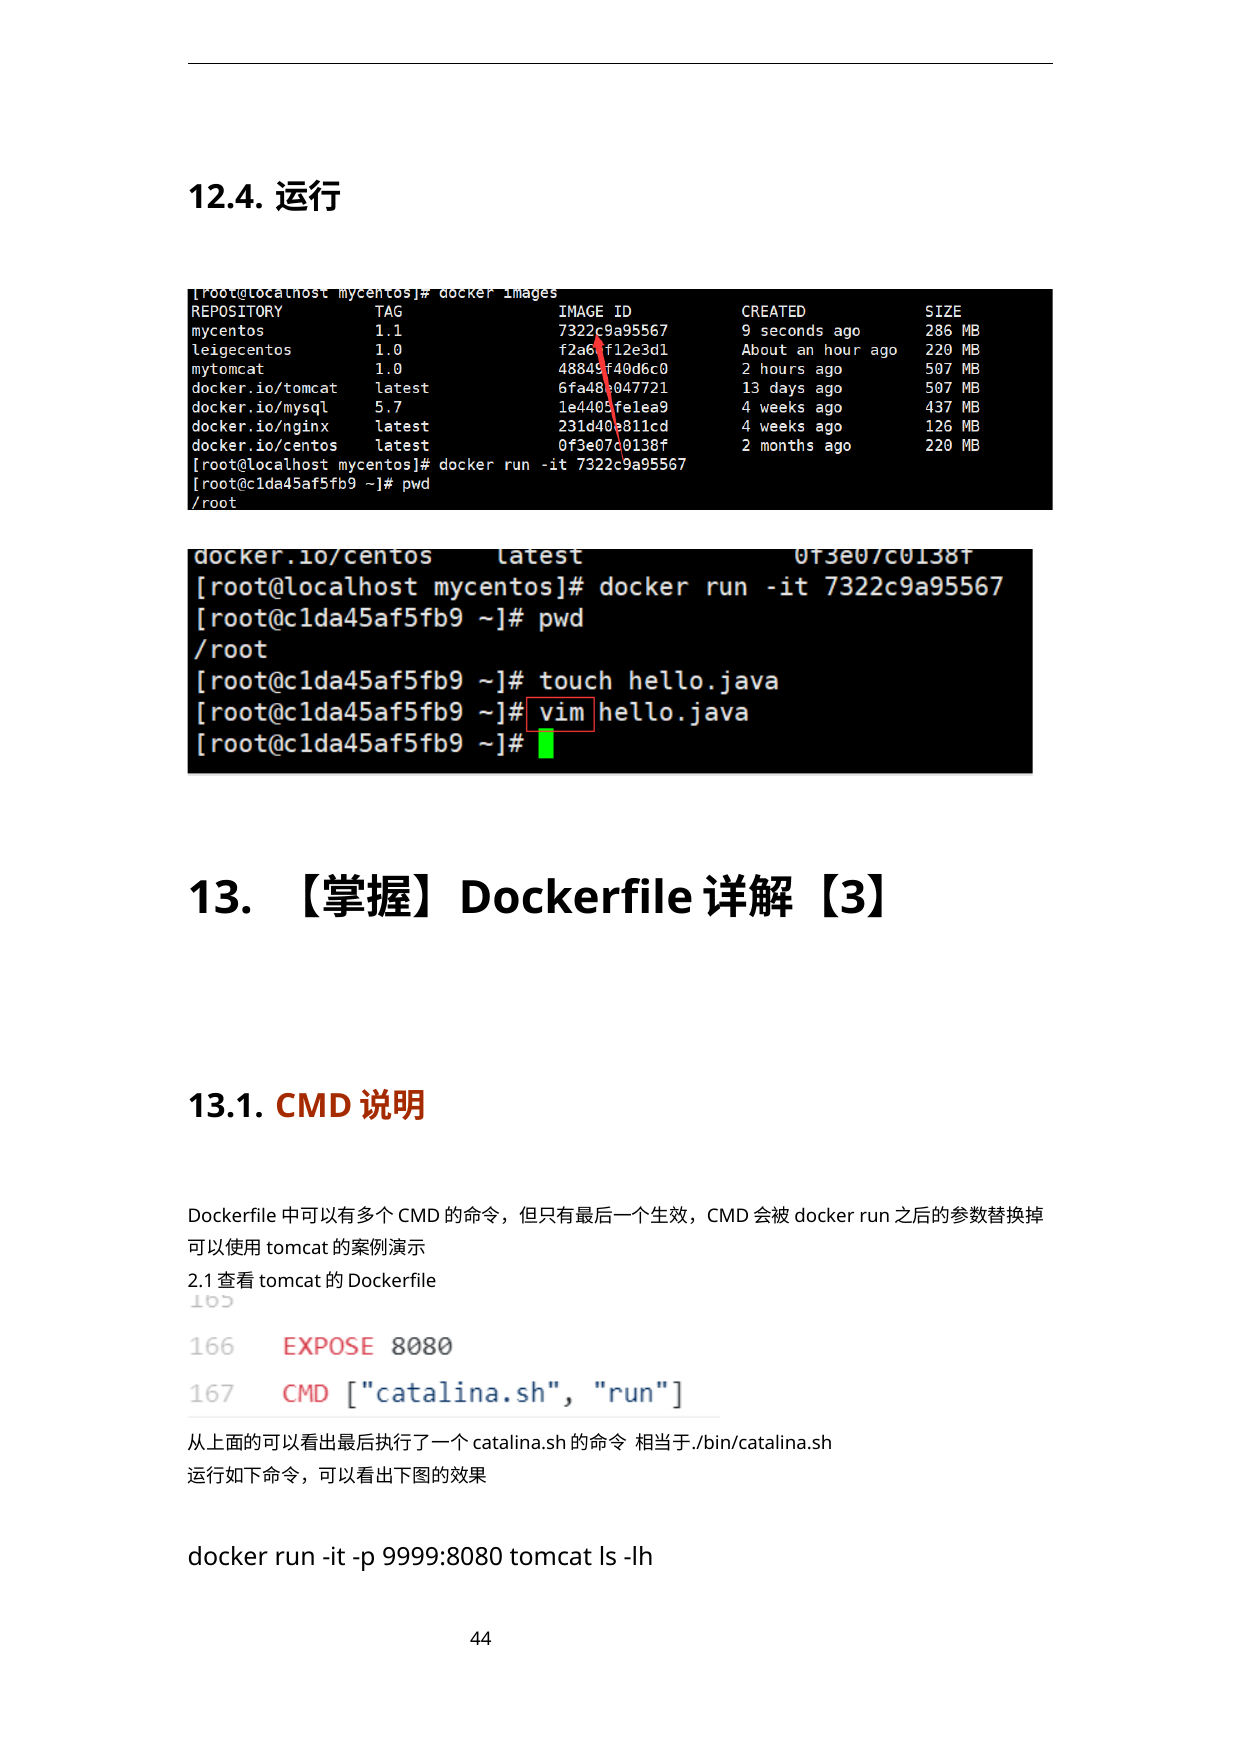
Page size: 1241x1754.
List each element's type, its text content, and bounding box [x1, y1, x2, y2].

subtitle 【掌握】Dockerfile详解【3】 [187, 845, 1053, 942]
text 2.1查看tomcat的Dockerfile [187, 1263, 1053, 1295]
text docker run -it -p 9999:8080 tomcat ls -lh [187, 1523, 1053, 1588]
text Dockerfile 中可以有多个CMD的命令，但只有最后一个生效，CMD会被docker run之后的参数替换掉 [187, 1198, 1053, 1230]
picture [187, 1295, 721, 1418]
subtitle 运行 [187, 162, 1053, 227]
subtitle CMD说明 [187, 1070, 1053, 1135]
picture [187, 289, 1053, 510]
picture [187, 549, 1033, 776]
text 可以使用tomcat的案例演示 [187, 1230, 1053, 1263]
text 从上面的可以看出最后执行了一个catalina.sh的命令 相当于./bin/catalina.sh 运行如下命令，可以看出下图的效果 [187, 1425, 1053, 1490]
